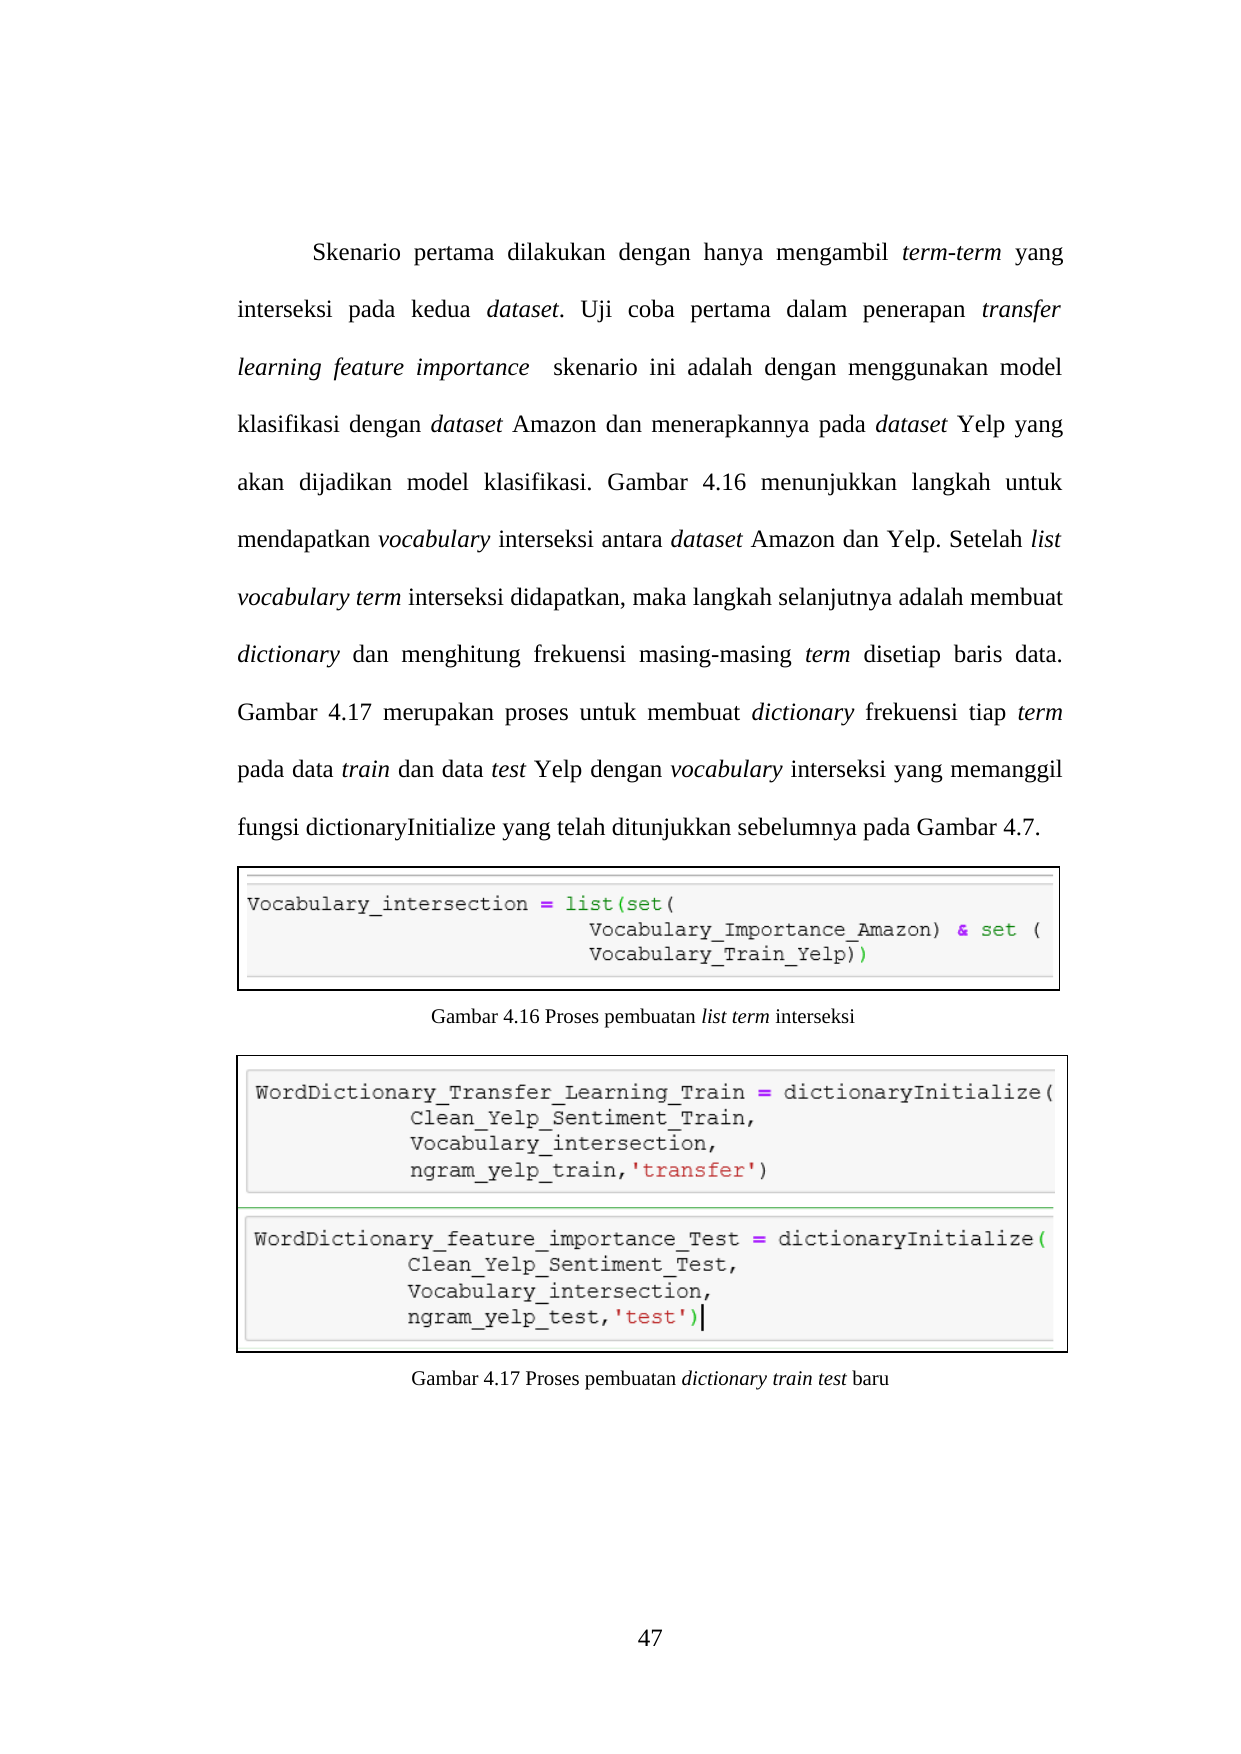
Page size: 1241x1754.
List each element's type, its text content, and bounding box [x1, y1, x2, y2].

picture [247, 868, 1054, 989]
picture [238, 1207, 1054, 1349]
text Skenario pertama dilakukan dengan hanya mengambil term-term yang interseksi pada kedua dataset. Uji coba pertama dalam penerapan transfer learning feature importance skenario ini adalah dengan menggunakan model klasifikasi dengan dataset Amazon dan menerapkannya pada dataset Yelp yang akan dijadikan model klasifikasi. Gambar 4.16 menunjukkan langkah untuk mendapatkan vocabulary interseksi antara dataset Amazon dan Yelp. Setelah list vocabulary term interseksi didapatkan, maka langkah selanjutnya adalah membuat dictionary dan menghitung frekuensi masing-masing term disetiap baris data. Gambar 4.17 merupakan proses untuk membuat dictionary frekuensi tiap term pada data train dan data test Yelp dengan vocabulary interseksi yang memanggil fungsi dictionaryInitialize yang telah ditunjukkan sebelumnya pada Gambar 4.7. [237, 237, 1063, 841]
picture [238, 1058, 1055, 1201]
